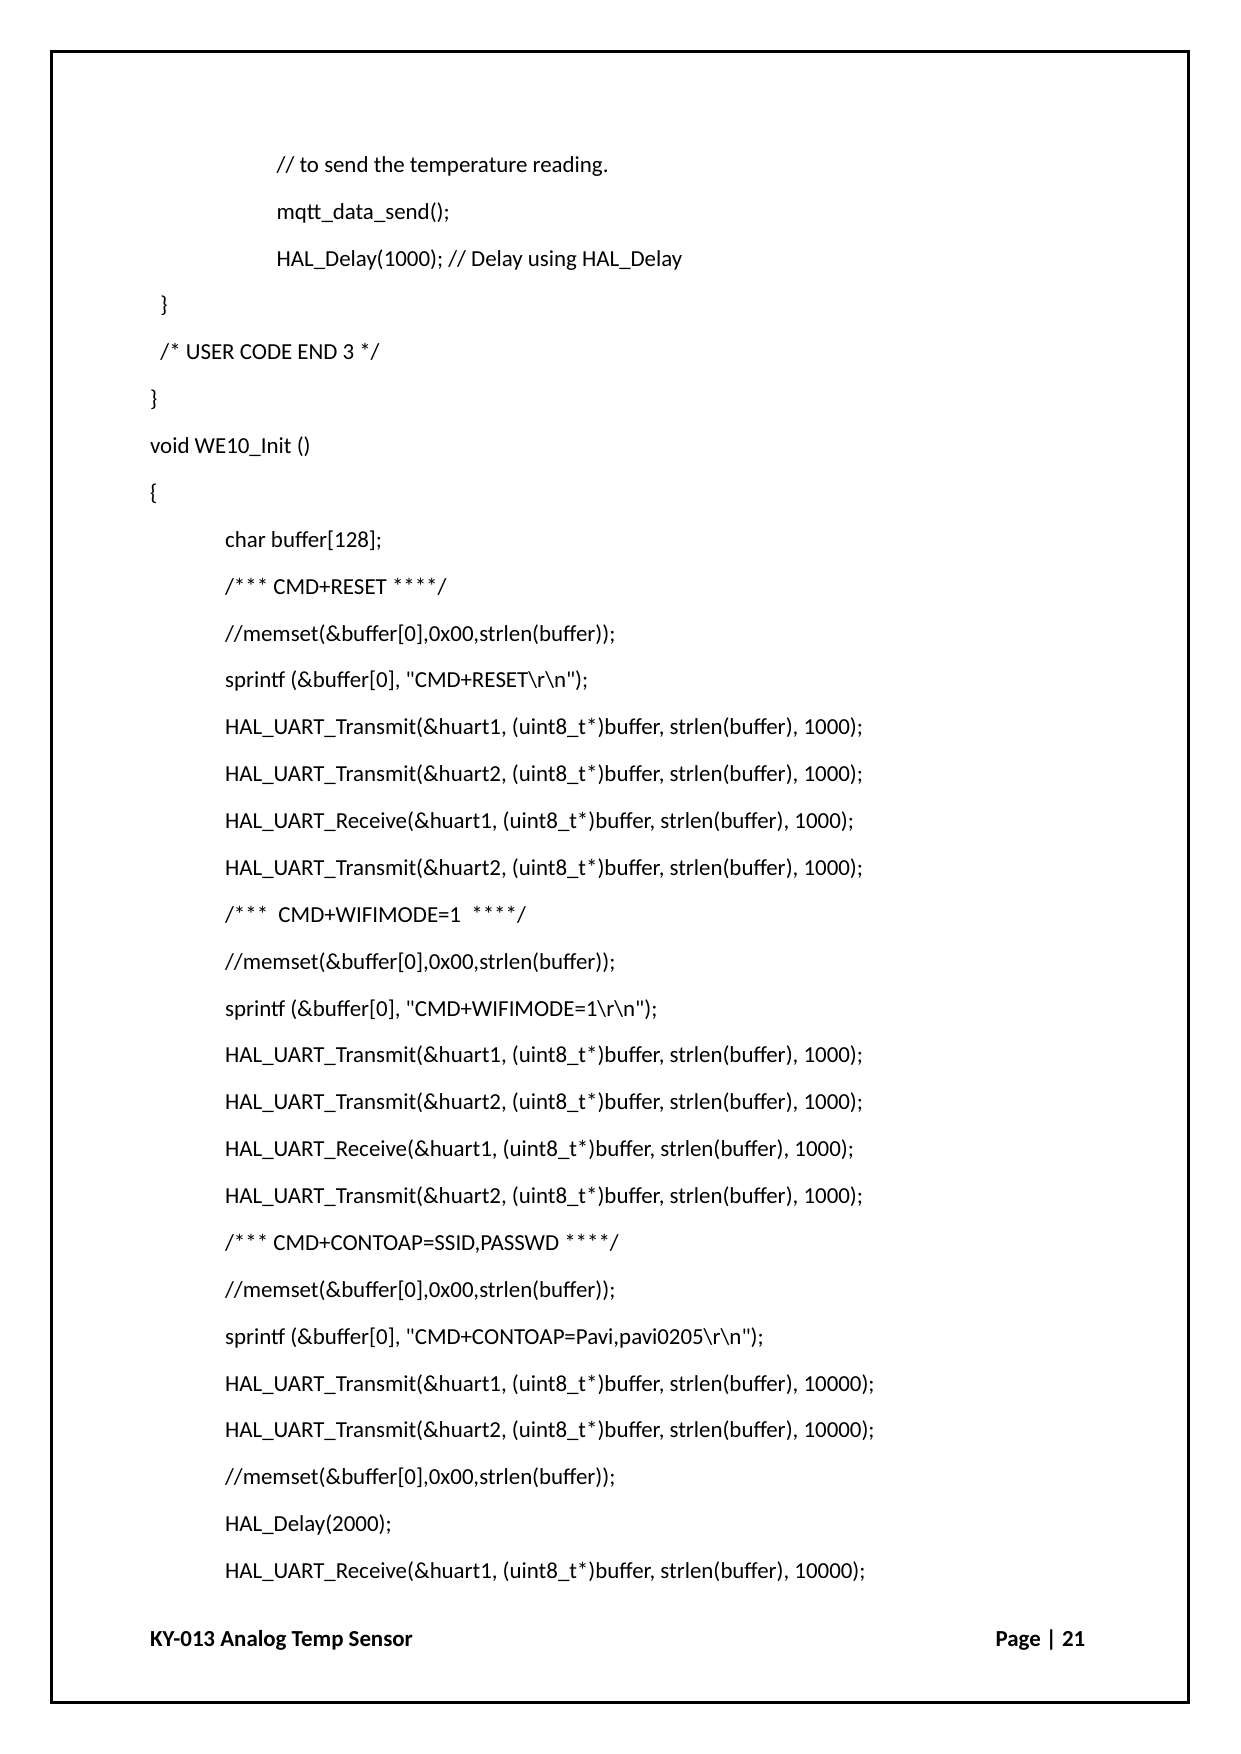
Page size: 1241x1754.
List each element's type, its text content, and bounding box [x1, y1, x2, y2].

text //memset(&buffer[0],0x00,strlen(buffer)); [150, 1275, 1090, 1303]
text HAL_UART_Transmit(&huart2, (uint8_t*)buffer, strlen(buffer), 1000); [150, 1181, 1090, 1209]
text /*** CMD+RESET ****/ [150, 572, 1090, 600]
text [150, 1462, 1090, 1491]
text /*** CMD+WIFIMODE=1 ****/ [150, 900, 1090, 928]
text HAL_Delay(2000); [150, 1509, 1090, 1537]
text mqtt_data_send(); [150, 197, 1090, 225]
text /* USER CODE END 3 */ [150, 337, 1090, 366]
text } [150, 291, 1090, 319]
text // to send the temperature reading. [150, 150, 1090, 178]
text HAL_UART_Receive(&huart1, (uint8_t*)buffer, strlen(buffer), 1000); [150, 1134, 1090, 1162]
text HAL_UART_Transmit(&huart2, (uint8_t*)buffer, strlen(buffer), 1000); [150, 853, 1090, 881]
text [150, 1416, 1090, 1444]
text char buffer[128]; [150, 525, 1090, 553]
text HAL_UART_Receive(&huart1, (uint8_t*)buffer, strlen(buffer), 10000); [150, 1556, 1090, 1584]
text HAL_UART_Transmit(&huart1, (uint8_t*)buffer, strlen(buffer), 1000); [150, 712, 1090, 741]
text HAL_UART_Transmit(&huart1, (uint8_t*)buffer, strlen(buffer), 1000); [150, 1041, 1090, 1069]
text //memset(&buffer[0],0x00,strlen(buffer)); [150, 947, 1090, 975]
text { [150, 478, 1090, 506]
text HAL_UART_Transmit(&huart2, (uint8_t*)buffer, strlen(buffer), 1000); [150, 759, 1090, 787]
text HAL_UART_Receive(&huart1, (uint8_t*)buffer, strlen(buffer), 1000); [150, 806, 1090, 834]
text void WE10_Init () [150, 431, 1090, 459]
text HAL_UART_Transmit(&huart1, (uint8_t*)buffer, strlen(buffer), 10000); [150, 1369, 1090, 1397]
text sprintf (&buffer[0], "CMD+WIFIMODE=1\r\n"); [150, 994, 1090, 1022]
text sprintf (&buffer[0], "CMD+CONTOAP=Pavi,pavi0205\r\n"); [150, 1322, 1090, 1350]
text sprintf (&buffer[0], "CMD+RESET\r\n"); [150, 666, 1090, 694]
text HAL_Delay(1000); // Delay using HAL_Delay [150, 244, 1090, 272]
text //memset(&buffer[0],0x00,strlen(buffer)); [150, 619, 1090, 647]
text HAL_UART_Transmit(&huart2, (uint8_t*)buffer, strlen(buffer), 1000); [150, 1087, 1090, 1116]
text /*** CMD+CONTOAP=SSID,PASSWD ****/ [150, 1228, 1090, 1256]
text } [150, 384, 1090, 412]
